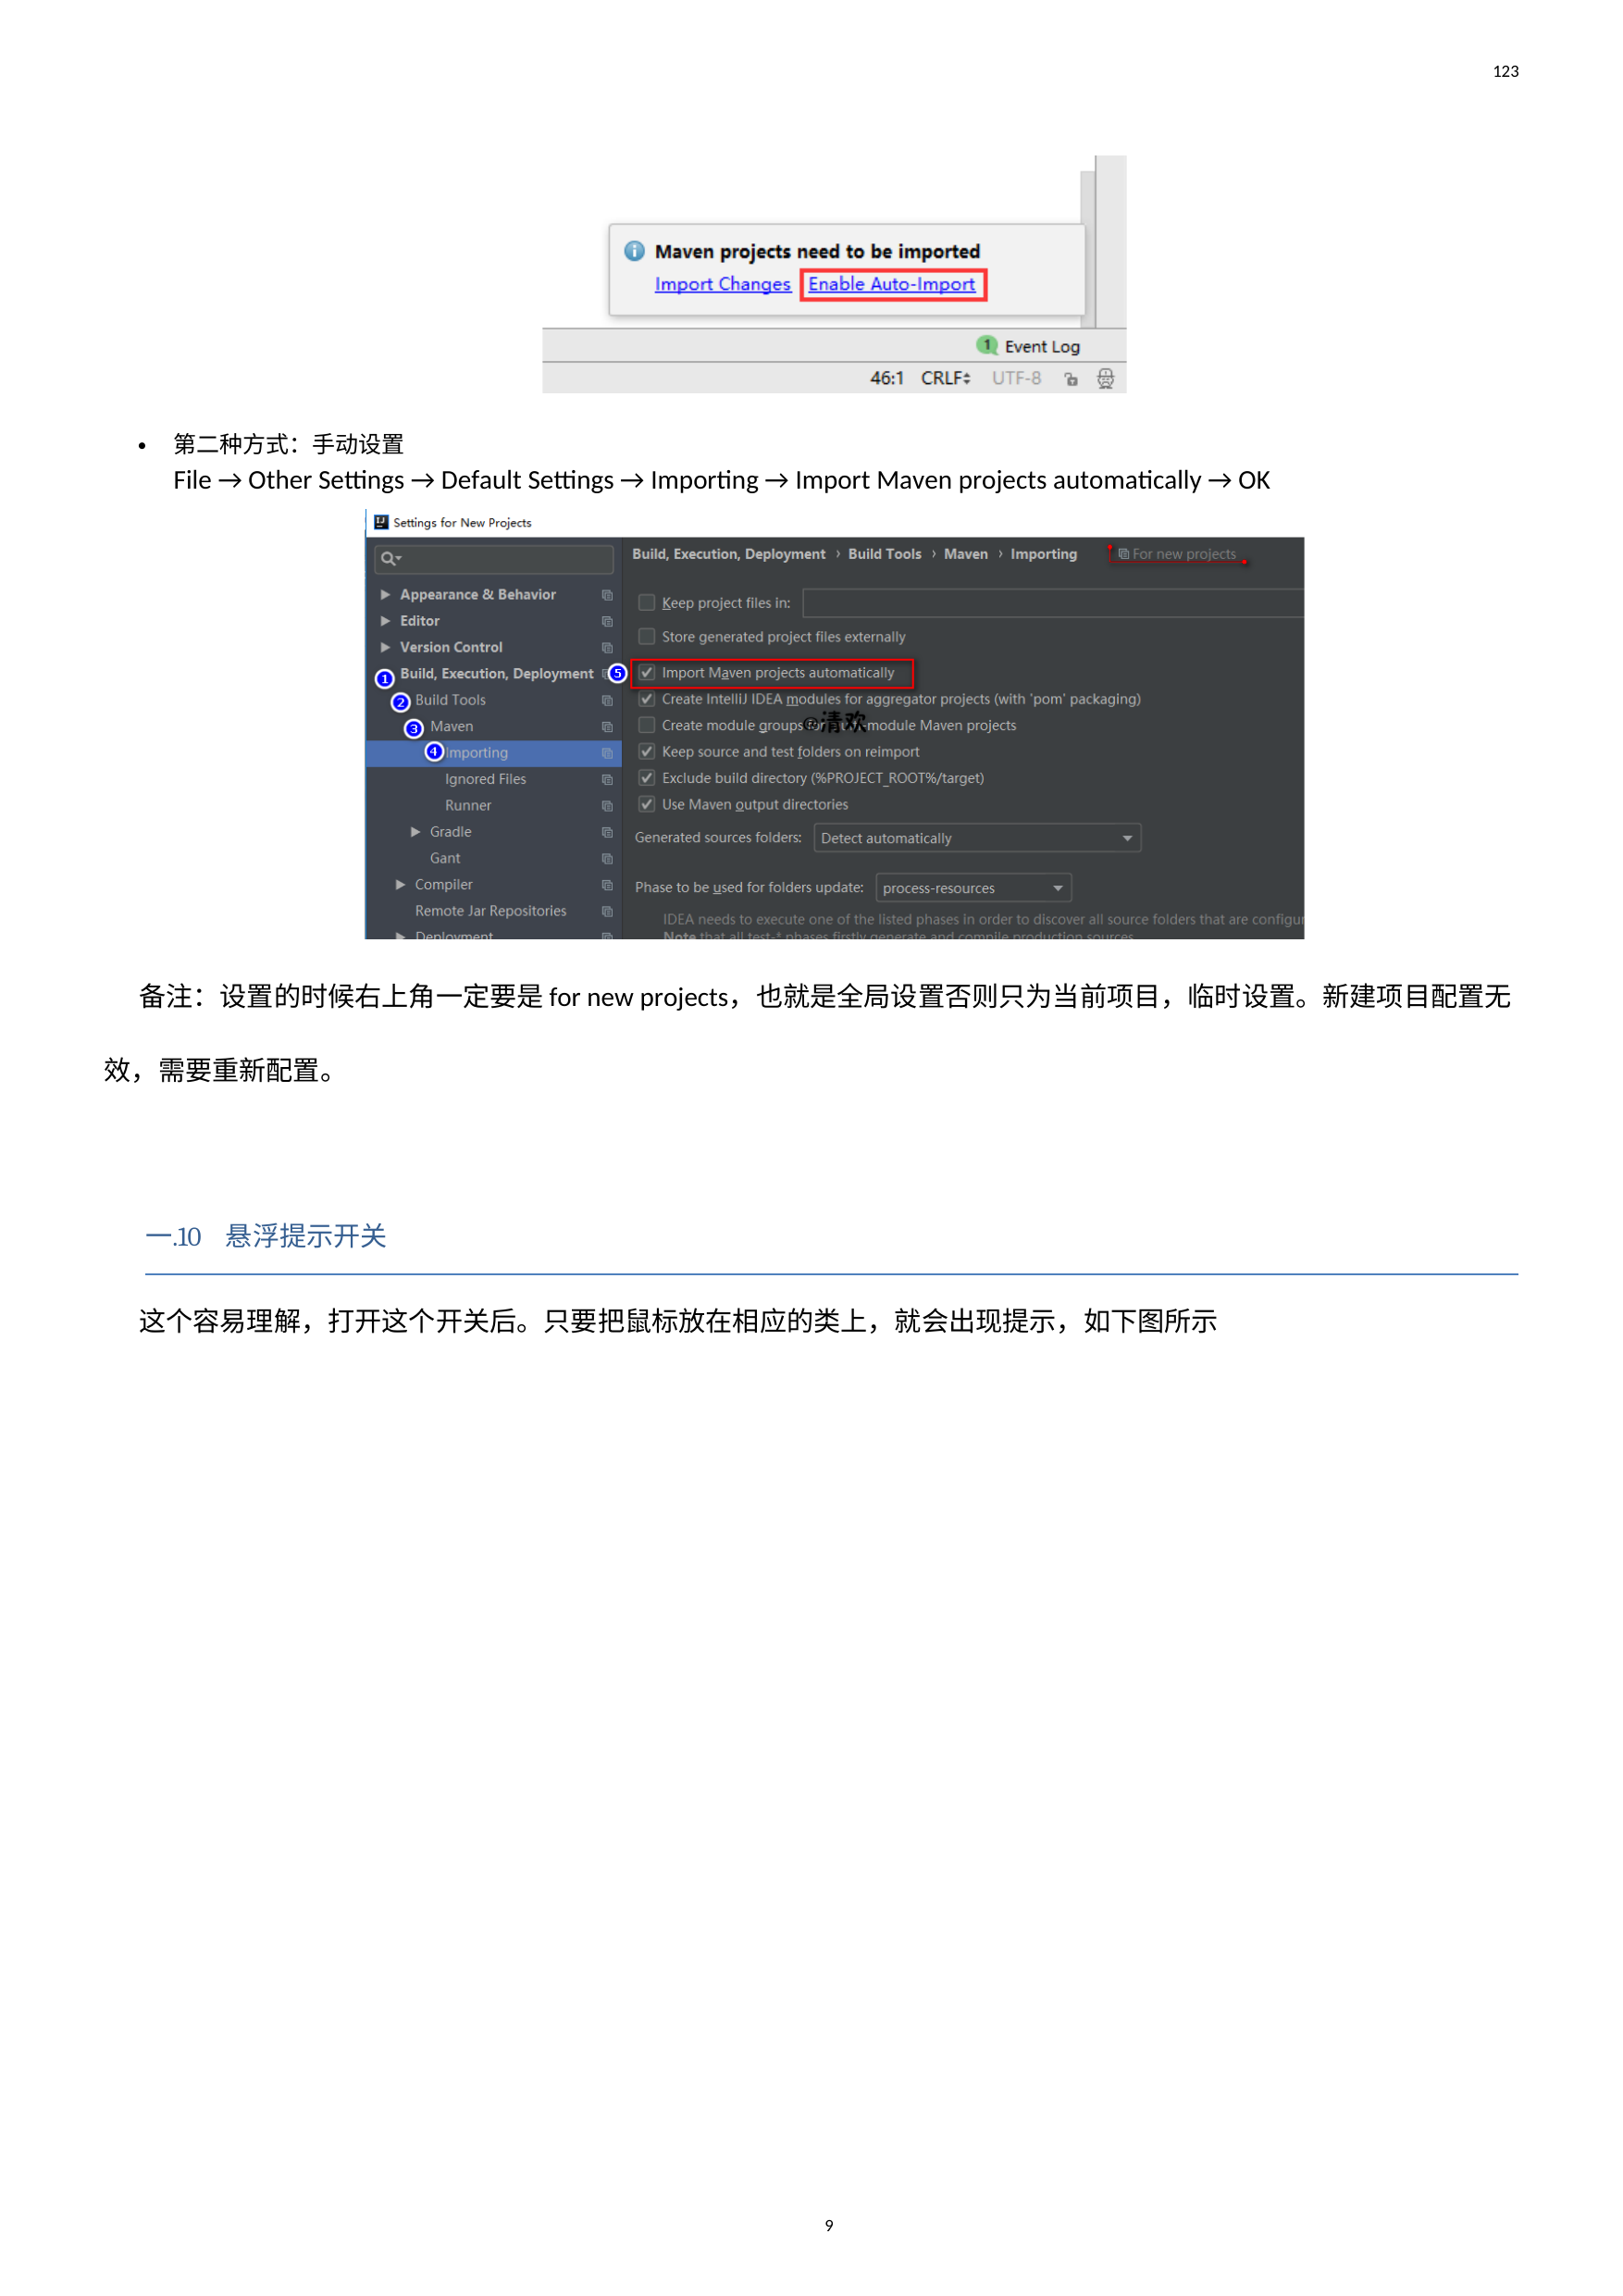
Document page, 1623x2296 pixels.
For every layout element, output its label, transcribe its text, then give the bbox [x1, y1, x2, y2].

picture [365, 509, 1305, 939]
list 第二种方式：手动设置 File → Other Settings → Default Settings → Importing → Import Maven projects automatically → OK [139, 425, 1518, 498]
text 这个容易理解，打开这个开关后。只要把鼠标放在相应的类上，就会出现提示，如下图所示 [104, 1283, 1518, 1357]
picture [542, 155, 1127, 393]
subtitle 悬浮提示开关 [145, 1198, 1518, 1273]
text 备注：设置的时候右上角一定要是for new projects，也就是全局设置否则只为当前项目，临时设置。新建项目配置无效，需要重新配置。 [104, 958, 1518, 1105]
